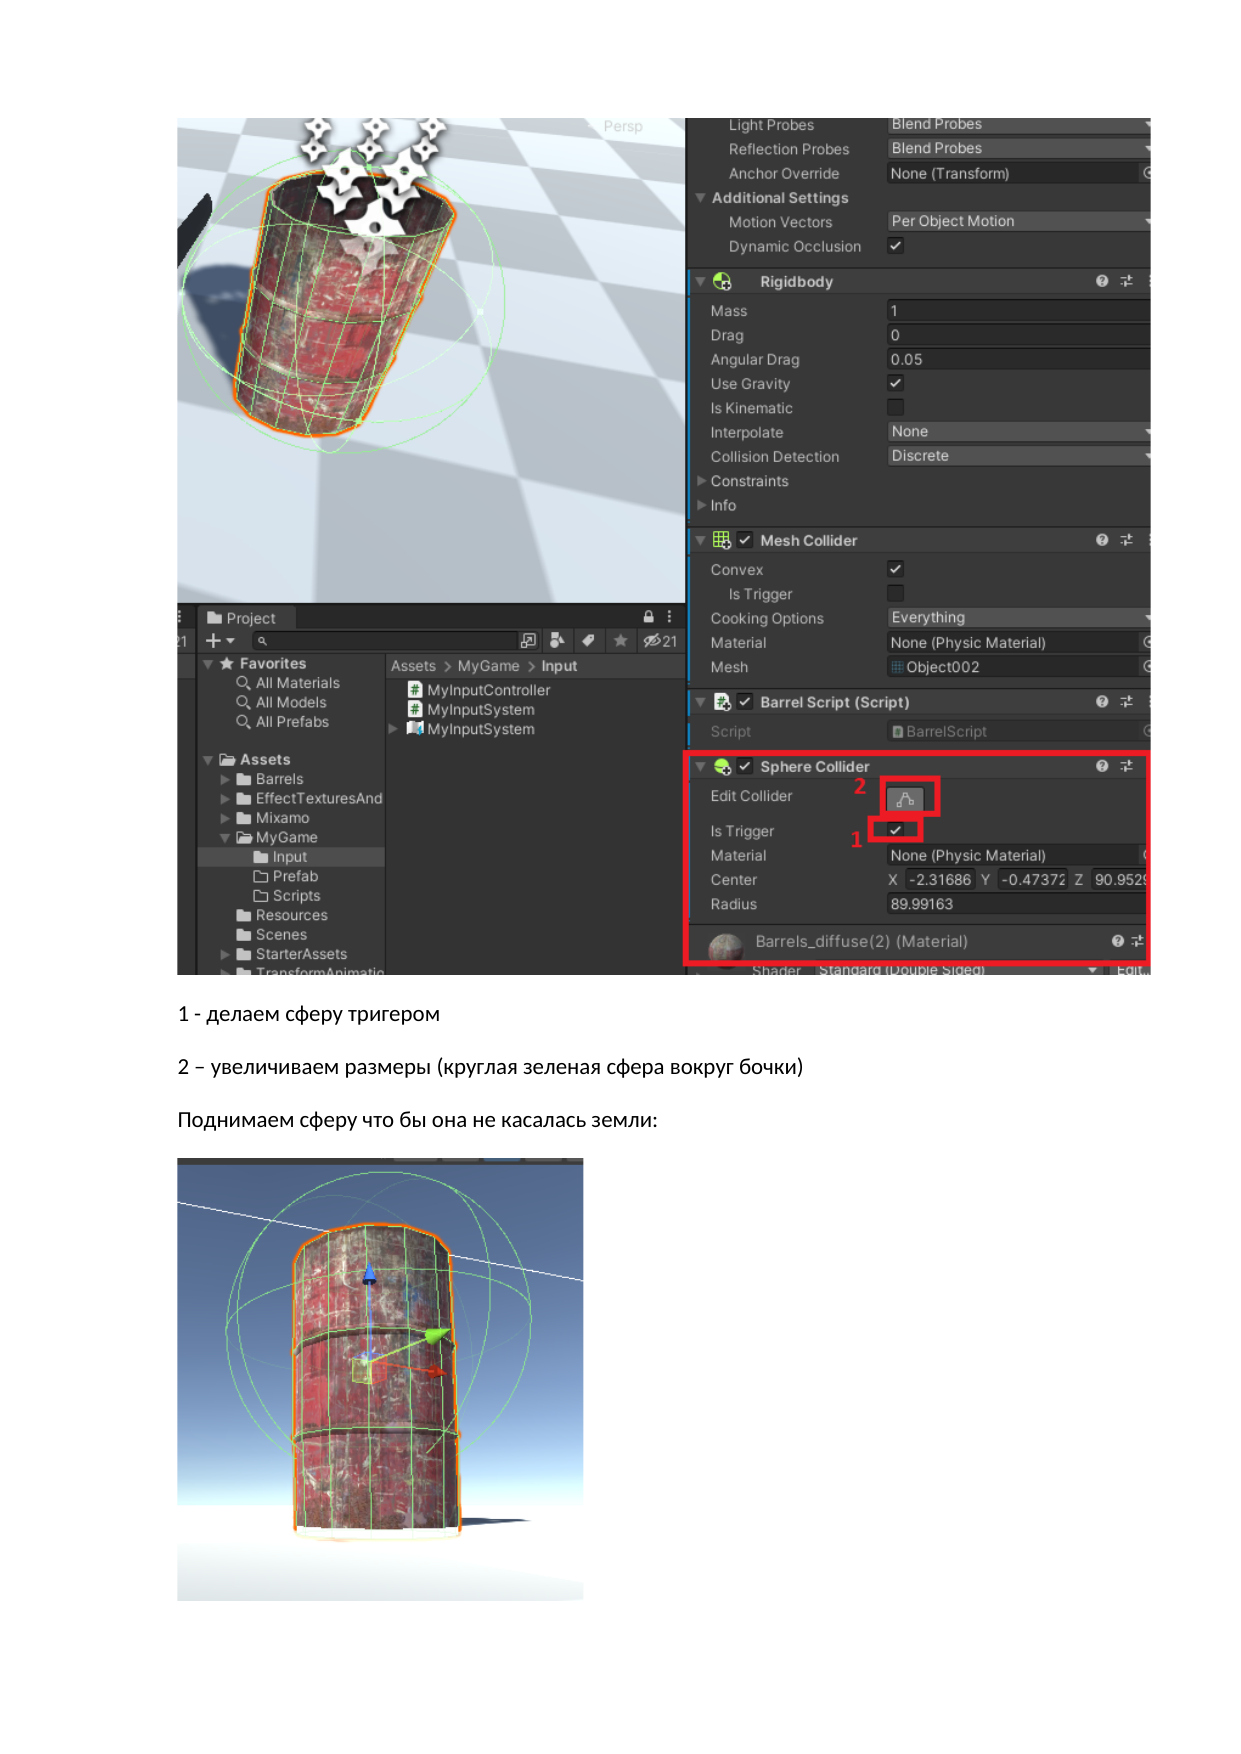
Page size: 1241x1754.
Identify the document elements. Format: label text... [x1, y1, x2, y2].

text 2 – увеличиваем размеры (круглая зеленая сфера вокруг бочки) [177, 1052, 1152, 1080]
picture [177, 1158, 584, 1601]
picture [177, 118, 1151, 975]
text Поднимаем сферу что бы она не касалась земли: [177, 1105, 1152, 1133]
text 1 - делаем сферу тригером [177, 999, 1152, 1027]
